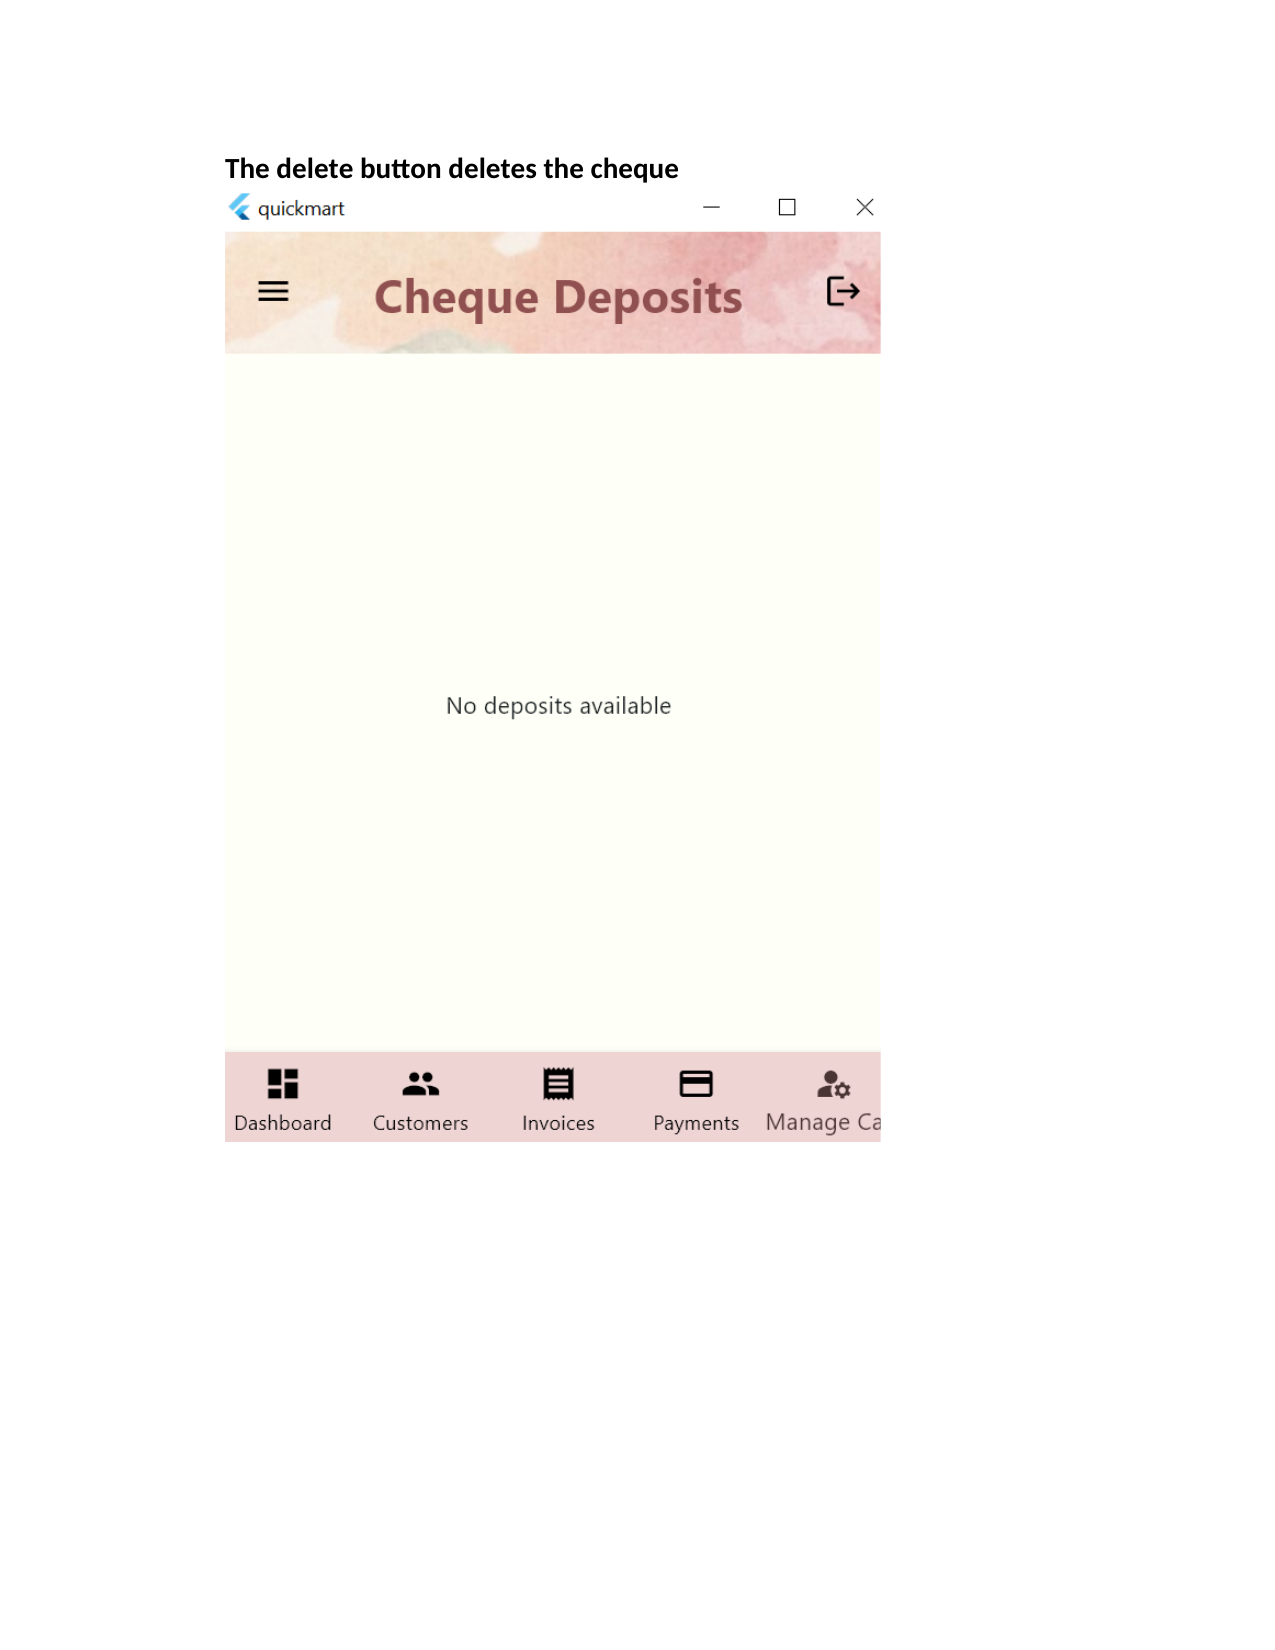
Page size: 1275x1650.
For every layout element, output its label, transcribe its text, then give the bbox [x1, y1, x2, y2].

picture [225, 189, 881, 1142]
